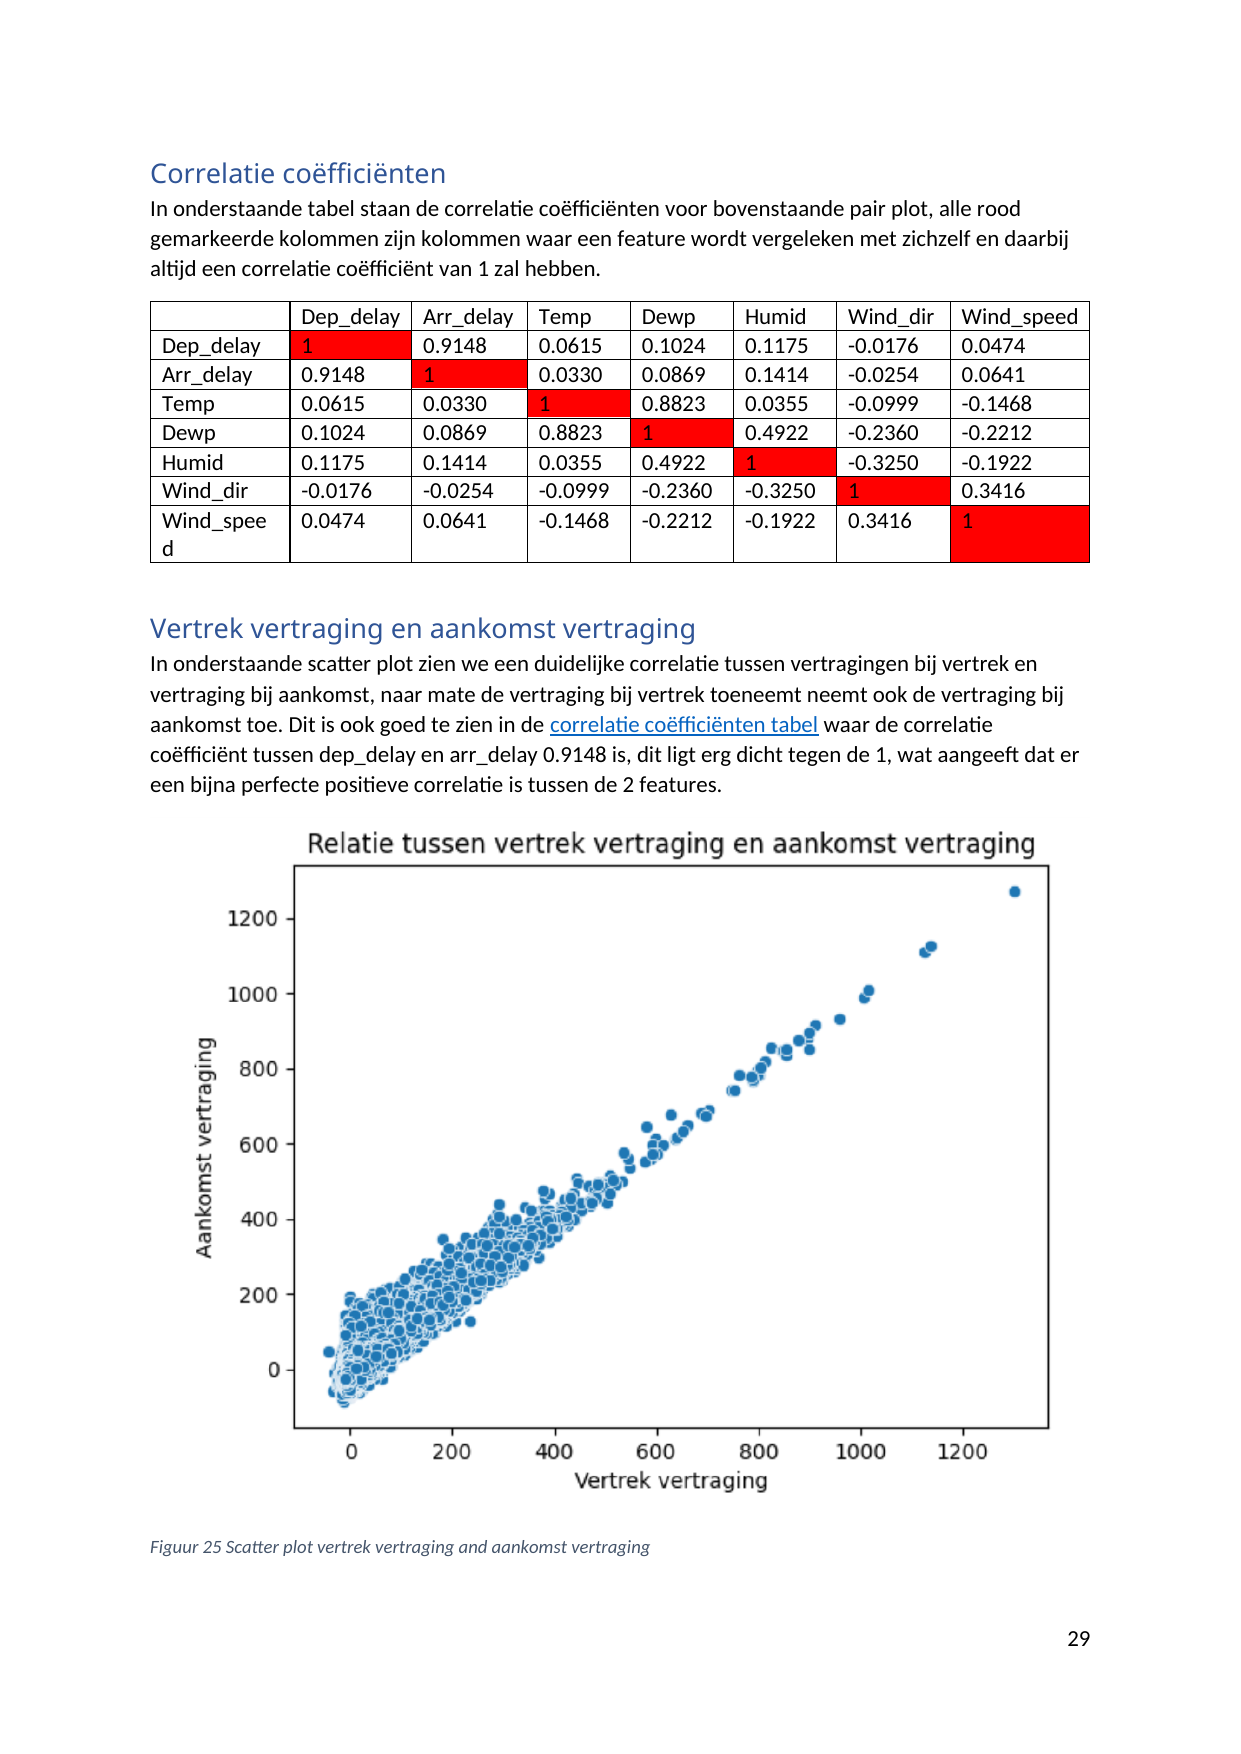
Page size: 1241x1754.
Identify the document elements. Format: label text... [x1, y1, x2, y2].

table_cell 0.9148 [291, 360, 411, 388]
table_cell 0.9148 [412, 331, 527, 359]
table_cell Temp [151, 390, 289, 417]
subtitle Vertrek vertraging en aankomst vertraging [150, 610, 1090, 647]
table_header Dep_delay [291, 302, 411, 330]
table_cell -0.3250 [837, 448, 950, 476]
table_cell -0.3250 [734, 477, 836, 505]
table_cell 0.1175 [734, 331, 836, 359]
table_cell -0.1468 [528, 506, 630, 562]
table_cell 0.0615 [528, 331, 630, 359]
table_cell 0.0355 [528, 448, 630, 476]
table_cell 0.4922 [734, 419, 836, 447]
text In onderstaande scatter plot zien we een duidelijke correlatie tussen vertragingen bij vertrek en vertraging bij aankomst, naar mate de vertraging bij vertrek toeneemt neemt ook de vertraging bij aankomst toe. Dit is ook goed te zien in de correlatie coëfficiënten tabel waar de correlatie coëfficiënt tussen dep_delay en arr_delay 0.9148 is, dit ligt erg dicht tegen de 1, wat aangeeft dat er een bijna perfecte positieve correlatie is tussen de 2 features. [150, 649, 1090, 798]
table_header Humid [734, 302, 836, 330]
table_cell 0.1414 [412, 448, 527, 476]
table_cell 0.0330 [412, 390, 527, 417]
table_cell 1 [734, 448, 836, 476]
table_cell Dep_delay [151, 331, 289, 359]
table_header Wind_dir [837, 302, 950, 330]
table_cell 1 [631, 419, 733, 447]
table_cell -0.2212 [951, 419, 1089, 447]
table_cell -0.1922 [951, 448, 1089, 476]
table_cell -0.2360 [631, 477, 733, 505]
table_cell -0.0999 [528, 477, 630, 505]
table_header Arr_delay [412, 302, 527, 330]
table_cell 1 [412, 360, 527, 388]
table_cell 0.0474 [291, 506, 411, 562]
table_header [151, 302, 289, 330]
table_cell 0.1414 [734, 360, 836, 388]
table_cell -0.1922 [734, 506, 836, 562]
table_cell 0.0330 [528, 360, 630, 388]
table_header Temp [528, 302, 630, 330]
table_cell 0.0355 [734, 390, 836, 417]
subtitle Correlatie coëfficiënten [150, 154, 1090, 191]
table_cell 0.0641 [412, 506, 527, 562]
table_cell -0.0176 [291, 477, 411, 505]
table_header Dewp [631, 302, 733, 330]
table_cell 0.8823 [631, 390, 733, 417]
table_cell 0.1024 [291, 419, 411, 447]
table_cell -0.0176 [837, 331, 950, 359]
table_cell 0.0869 [631, 360, 733, 388]
table_cell 1 [528, 390, 630, 417]
table_cell Humid [151, 448, 289, 476]
text In onderstaande tabel staan de correlatie coëfficiënten voor bovenstaande pair plot, alle rood gemarkeerde kolommen zijn kolommen waar een feature wordt vergeleken met zichzelf en daarbij altijd een correlatie coëfficiënt van 1 zal hebben. [150, 194, 1090, 282]
text Figuur 25 Scatter plot vertrek vertraging and aankomst vertraging [150, 1535, 1090, 1558]
table_cell 0.8823 [528, 419, 630, 447]
table_cell 1 [951, 506, 1089, 562]
table_cell -0.2212 [631, 506, 733, 562]
table_cell -0.2360 [837, 419, 950, 447]
table_cell -0.0999 [837, 390, 950, 417]
table_cell Dewp [151, 419, 289, 447]
table_cell 0.1024 [631, 331, 733, 359]
table_cell 0.0474 [951, 331, 1089, 359]
table_cell 0.1175 [291, 448, 411, 476]
table_cell 0.3416 [837, 506, 950, 562]
table_cell 0.4922 [631, 448, 733, 476]
table_cell -0.0254 [837, 360, 950, 388]
table_cell 0.0615 [291, 390, 411, 417]
table_cell -0.0254 [412, 477, 527, 505]
picture [150, 817, 1091, 1516]
table_header Wind_speed [951, 302, 1089, 330]
table_cell -0.1468 [951, 390, 1089, 417]
table_cell 1 [291, 331, 411, 359]
table_cell 0.0869 [412, 419, 527, 447]
table_cell 0.0641 [951, 360, 1089, 388]
table_cell Wind_speed [151, 506, 289, 562]
table_cell 0.3416 [951, 477, 1089, 505]
table_cell Arr_delay [151, 360, 289, 388]
table_cell 1 [837, 477, 950, 505]
table_cell Wind_dir [151, 477, 289, 505]
